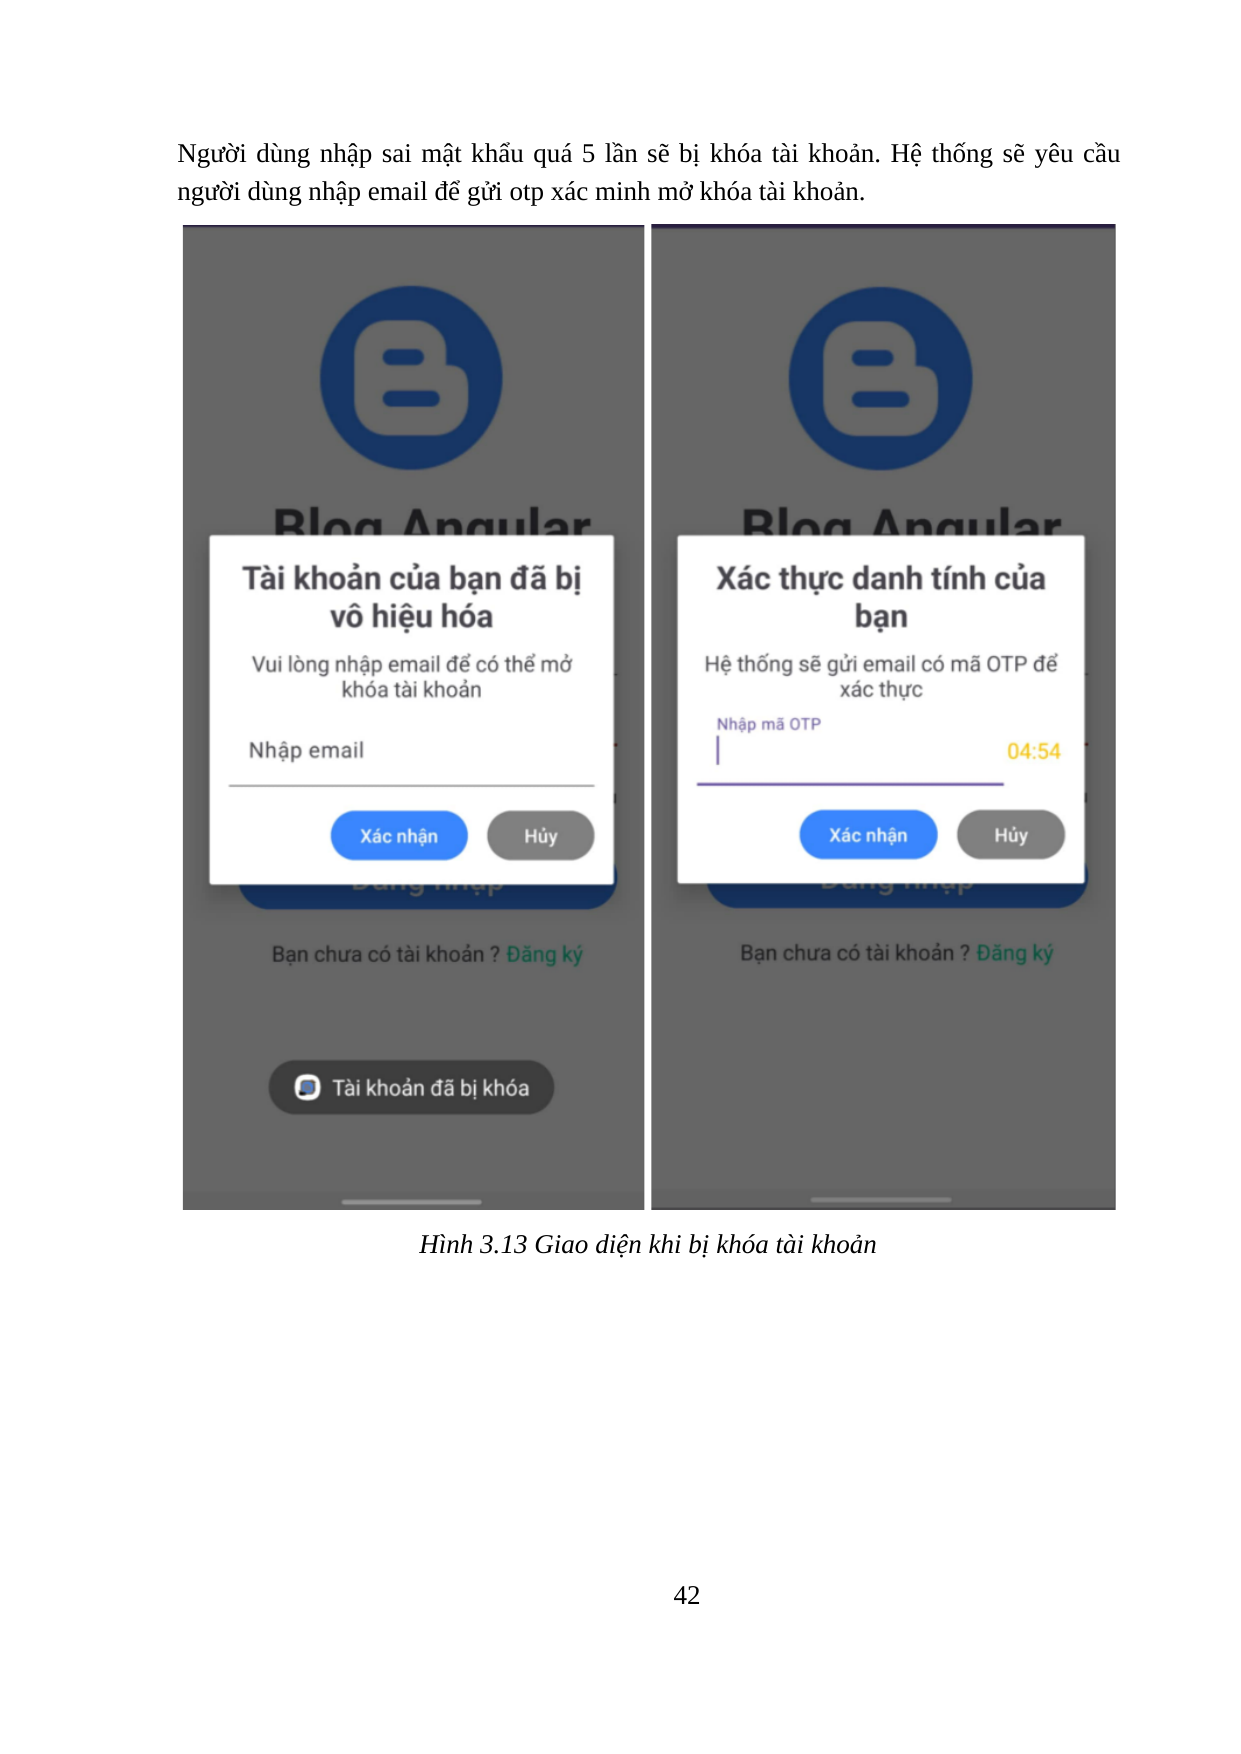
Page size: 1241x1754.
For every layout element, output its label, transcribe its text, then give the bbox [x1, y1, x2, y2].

text Hình 3.13 Giao diện khi bị khóa tài khoản [177, 1228, 1122, 1259]
picture [651, 224, 1116, 1210]
text Người dùng nhập sai mật khẩu quá 5 lần sẽ bị khóa tài khoản. Hệ thống sẽ yêu cầu người dùng nhập email để gửi otp xác minh mở khóa tài khoản. [177, 137, 1122, 206]
picture [182, 225, 645, 1210]
